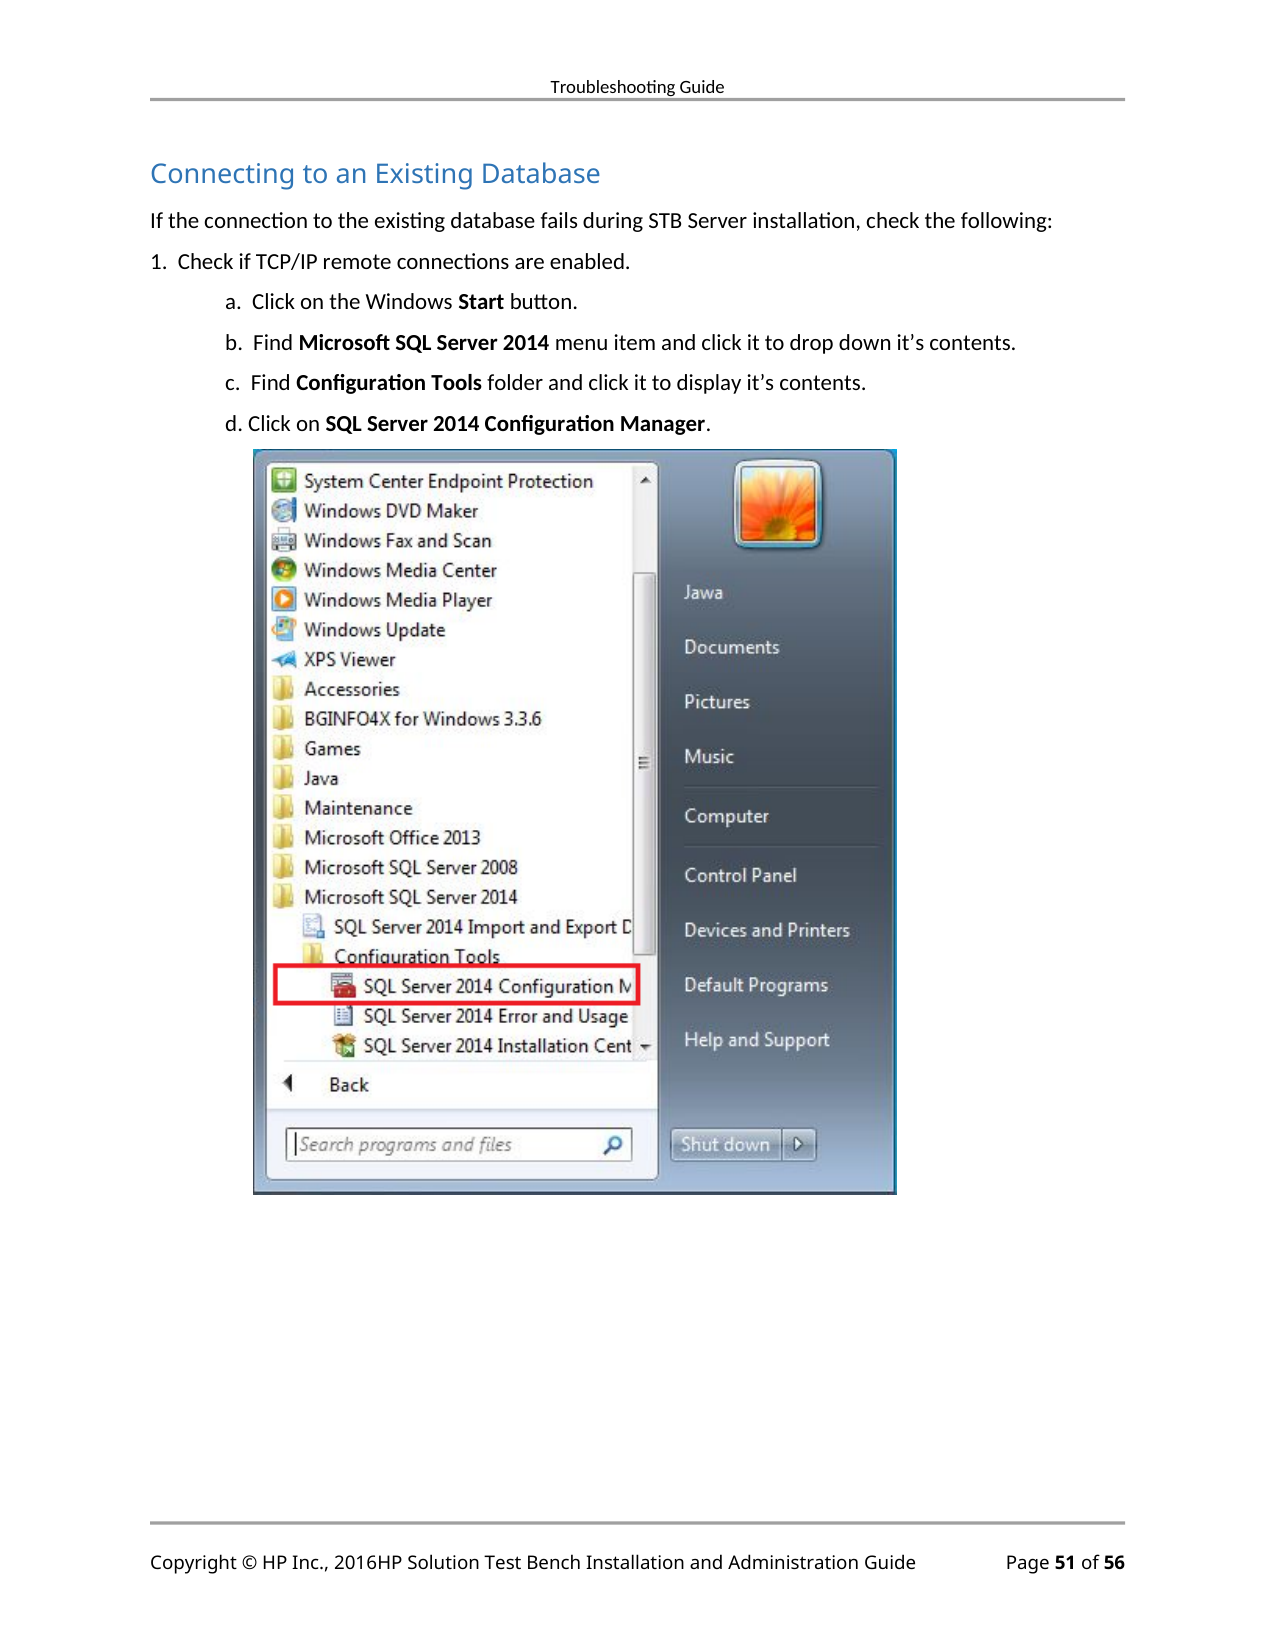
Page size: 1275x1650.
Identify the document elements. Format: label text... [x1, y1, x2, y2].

text If the connection to the existing database fails during STB Server installation, check the following: [150, 206, 1125, 234]
text d. Click on SQL Server 2014 Configuration Manager. [150, 409, 1125, 437]
text b. Find Microsoft SQL Server 2014 menu item and click it to drop down it’s contents. [150, 328, 1125, 356]
text c. Find Configuration Tools folder and click it to display it’s contents. [150, 368, 1125, 397]
picture [253, 449, 897, 1195]
text a. Click on the Windows Start button. [150, 287, 1125, 316]
text 1. Check if TCP/IP remote connections are enabled. [150, 247, 1125, 275]
subtitle Connecting to an Existing Database [150, 154, 1125, 191]
